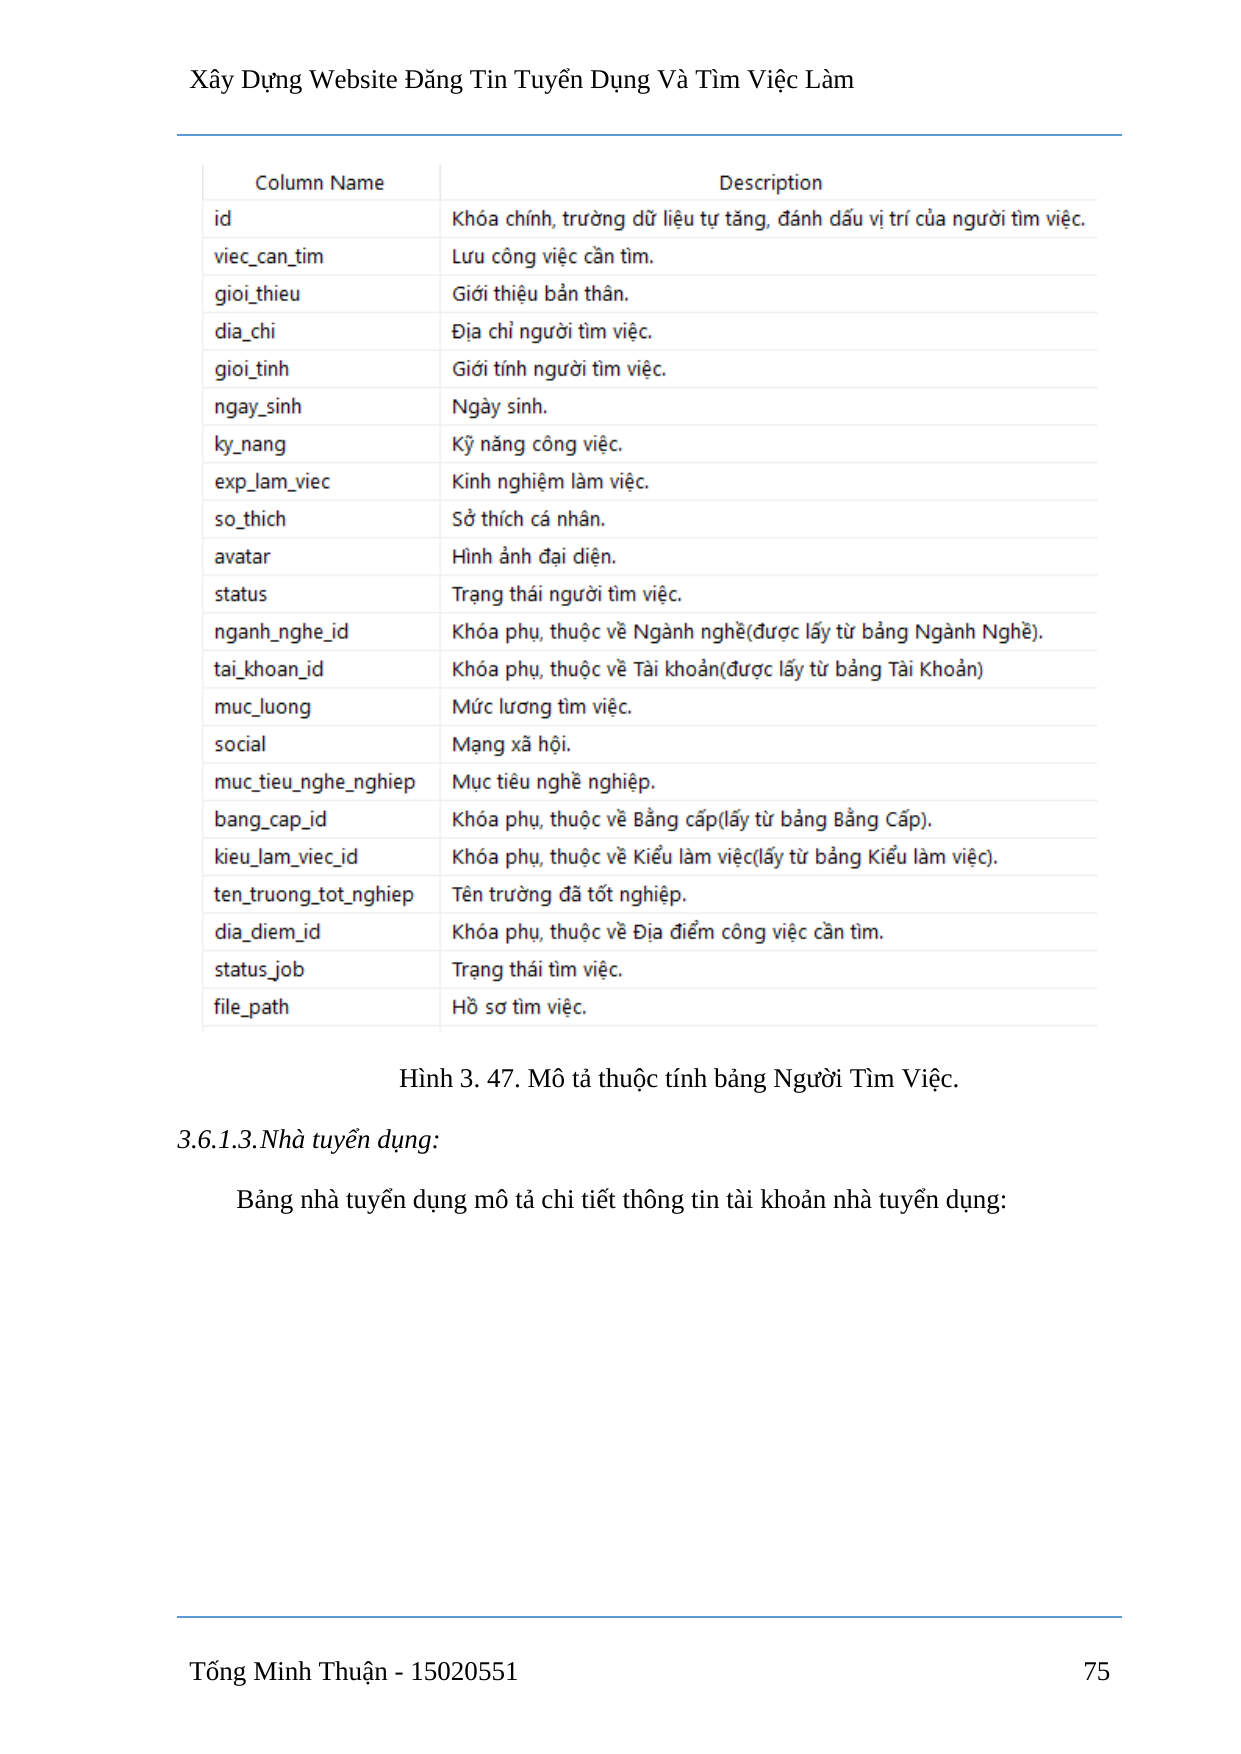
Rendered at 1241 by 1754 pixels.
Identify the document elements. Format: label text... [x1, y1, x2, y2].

text Bảng nhà tuyển dụng mô tả chi tiết thông tin tài khoản nhà tuyển dụng: [177, 1183, 1122, 1214]
picture [202, 165, 1098, 1033]
text Nhà tuyển dụng: [177, 1123, 1122, 1154]
text Hình 3. 47. Mô tả thuộc tính bảng Người Tìm Việc. [177, 1062, 1122, 1093]
